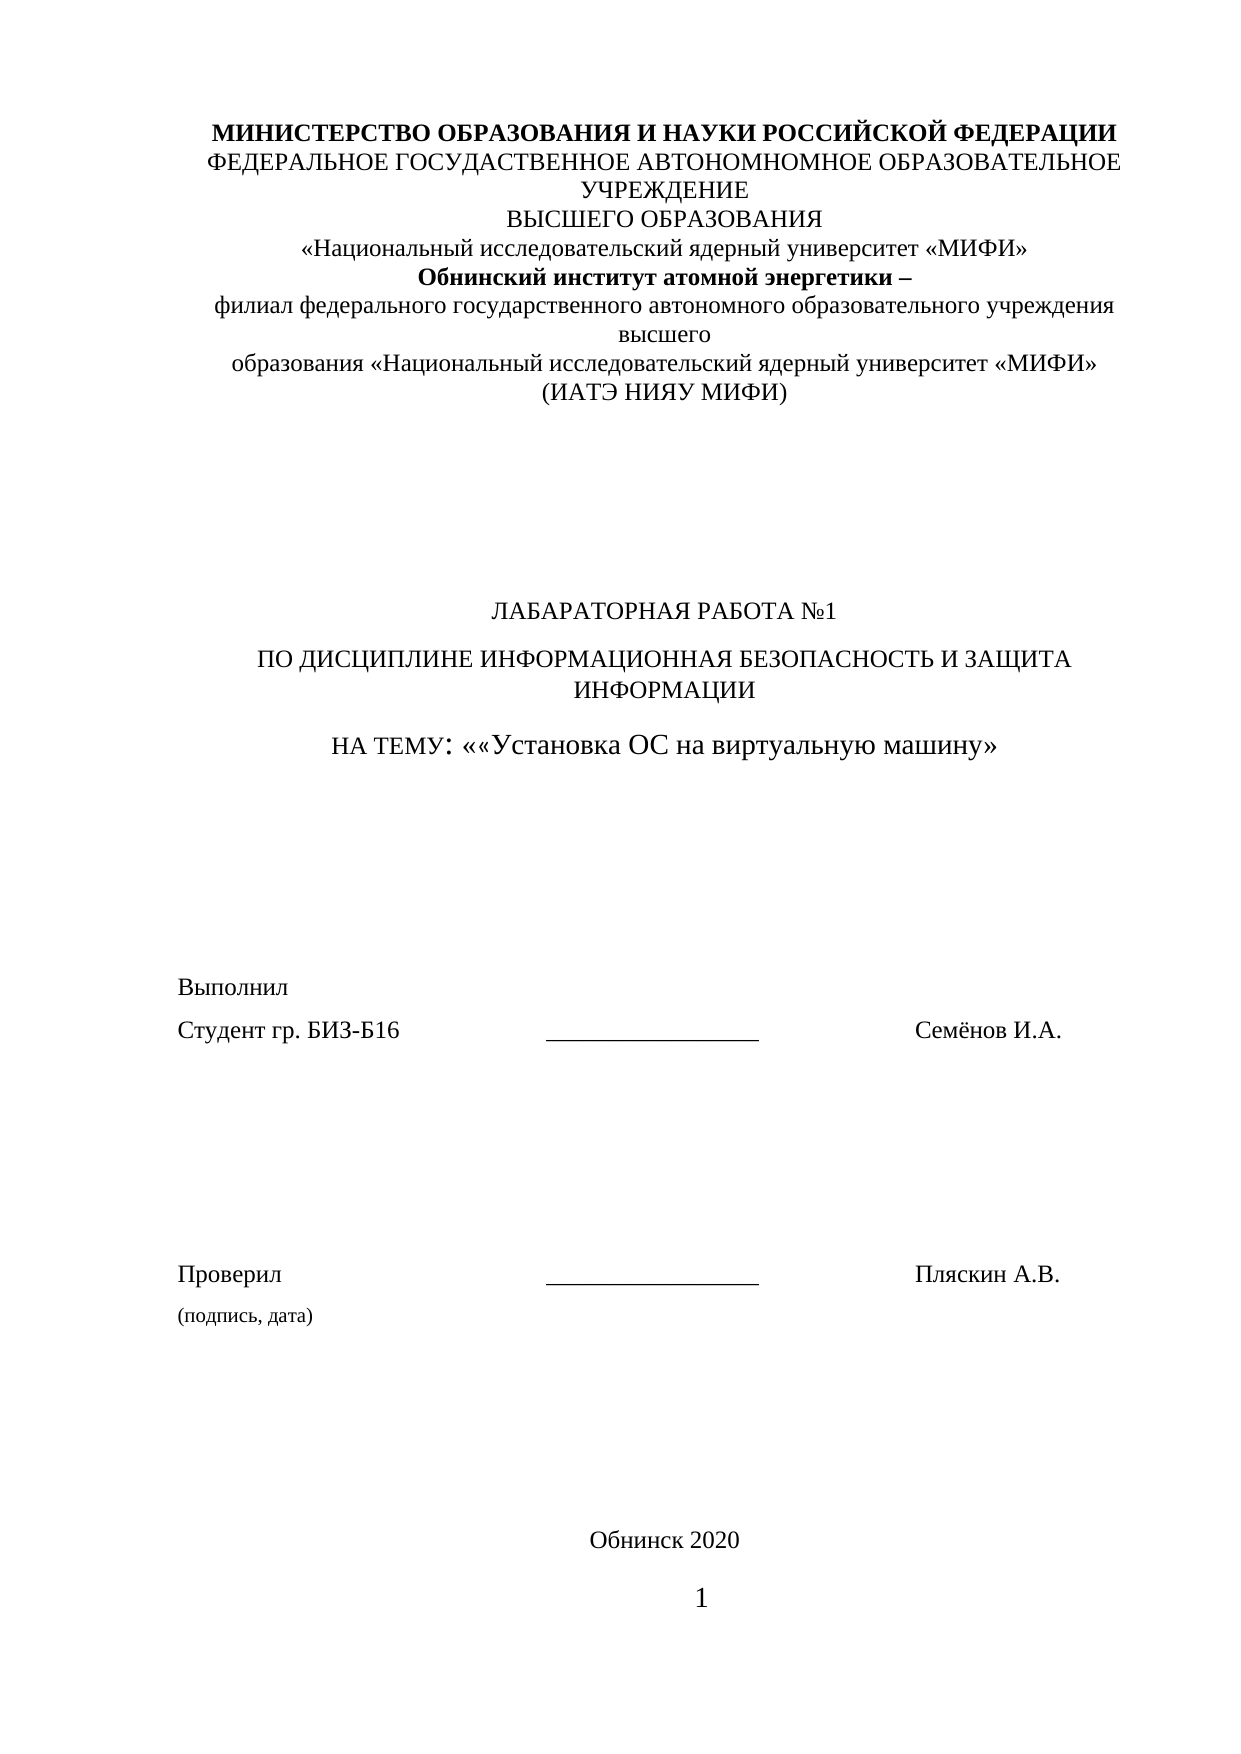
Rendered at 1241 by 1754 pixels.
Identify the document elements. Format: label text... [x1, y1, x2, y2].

text «Национальный исследовательский ядерный университет «МИФИ» [177, 233, 1152, 262]
text МИНИСТЕРСТВО ОБРАЗОВАНИЯ И НАУКИ РОССИЙСКОЙ ФЕДЕРАЦИИ [177, 118, 1152, 147]
text Выполнил [177, 972, 1152, 1001]
text ВЫСШЕГО ОБРАЗОВАНИЯ [177, 204, 1152, 233]
text (ИАТЭ НИЯУ МИФИ) [177, 377, 1152, 406]
text Лабараторная работа №1 [177, 596, 1152, 625]
text Обнинский институт атомной энергетики – [177, 262, 1152, 291]
text образования «Национальный исследовательский ядерный университет «МИФИ» [162, 348, 1167, 377]
text Обнинск 2020 [177, 1525, 1152, 1554]
text (подпись, дата) [177, 1302, 1152, 1327]
text филиал федерального государственного автономного образовательного учреждения высшего [177, 291, 1152, 348]
text Студент гр. БИЗ-Б16 _________________ Семёнов И.А. [177, 1015, 1152, 1044]
text Проверил _________________ Пляскин А.В. [177, 1228, 1152, 1288]
text ФЕДЕРАЛЬНОЕ ГОСУДАСТВЕННОЕ АВТОНОМНОМНОЕ ОБРАЗОВАТЕЛЬНОЕ УЧРЕЖДЕНИЕ [177, 147, 1152, 204]
text на тему: ««Установка ОС на виртуальную машину» [177, 723, 1152, 761]
text По Дисциплине Информационная безопасность и защита информации [177, 644, 1152, 704]
